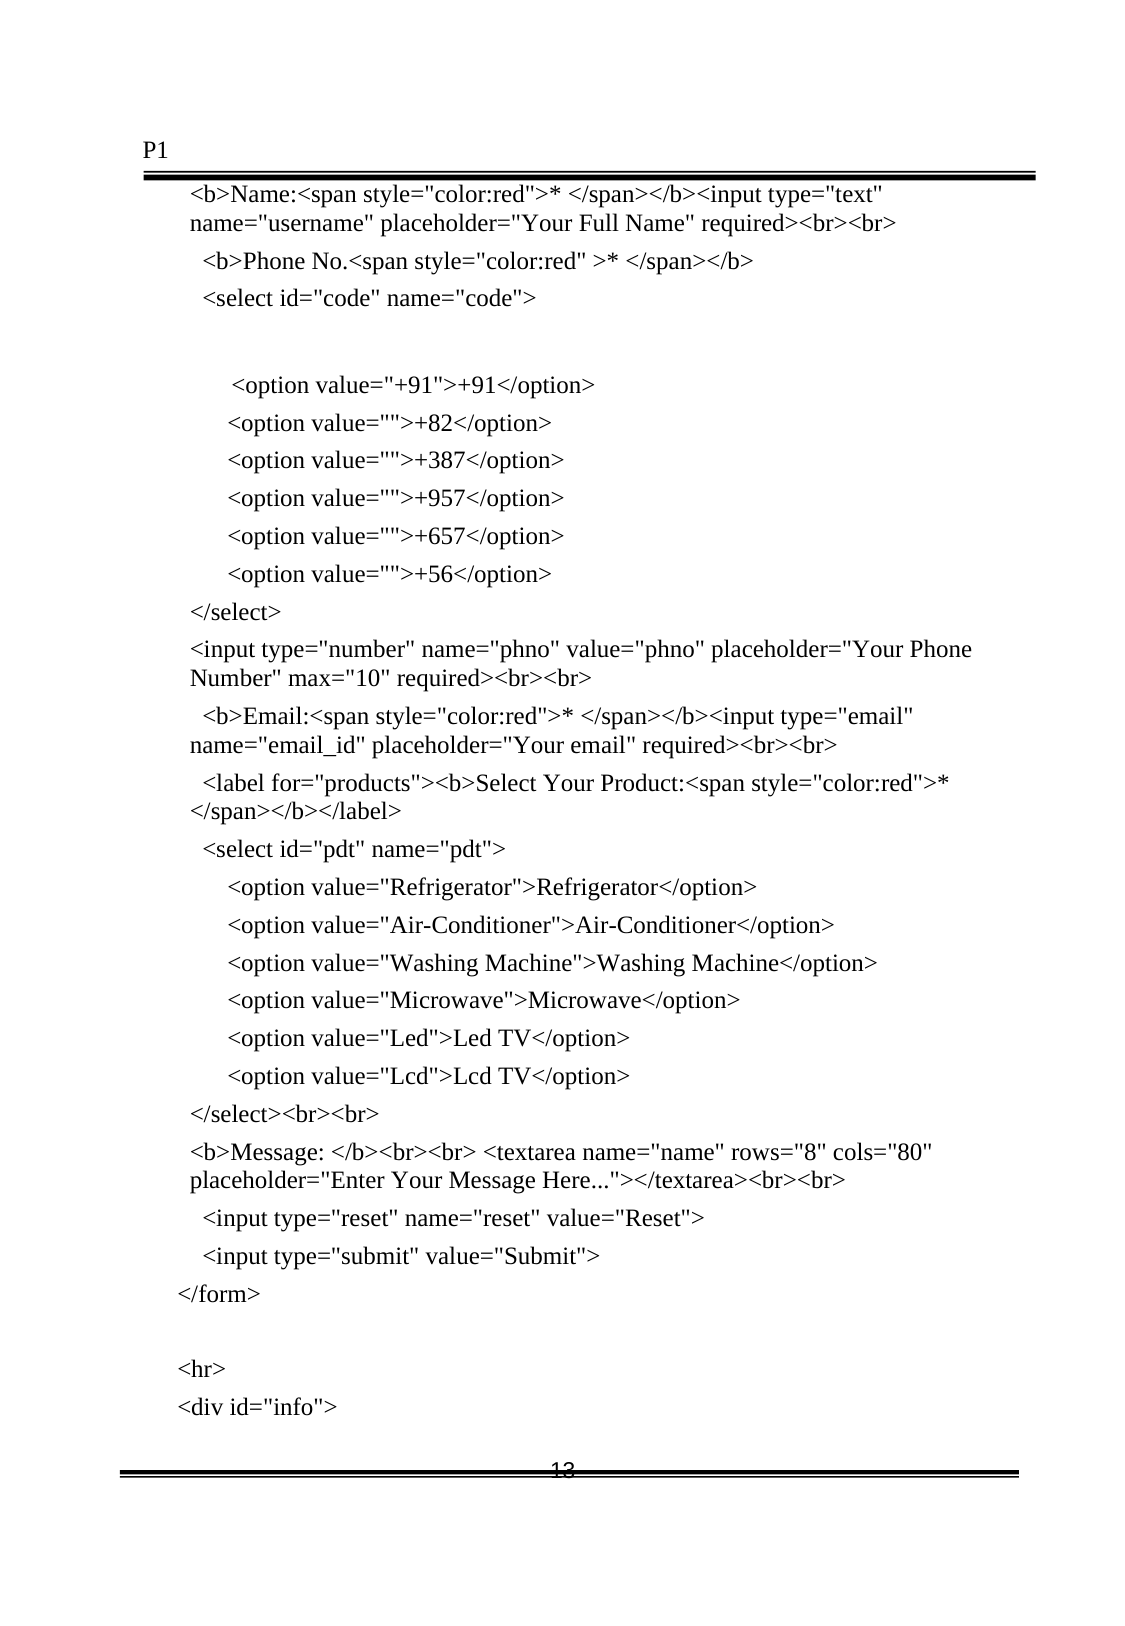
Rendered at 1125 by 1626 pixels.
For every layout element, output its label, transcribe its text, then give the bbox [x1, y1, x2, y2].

subtitle <option value="Air-Conditioner">Air-Conditioner</option> [81, 910, 1019, 939]
subtitle <option value="Lcd">Lcd TV</option> [81, 1061, 1019, 1090]
subtitle <option value="">+387</option> [81, 446, 1019, 474]
subtitle <hr> [81, 1354, 1019, 1383]
subtitle <option value="Washing Machine">Washing Machine</option> [81, 948, 1019, 976]
subtitle <option value="">+56</option> [81, 559, 1019, 588]
subtitle </select> [81, 597, 1019, 626]
subtitle <b>Phone No.<span style="color:red" >* </span></b> [81, 246, 1019, 274]
subtitle <option value="+91">+91</option> [231, 370, 1019, 399]
subtitle </form> [81, 1279, 1019, 1308]
subtitle <b>Name:<span style="color:red">* </span></b><input type="text" name="username" placeholder="Your Full Name" required><br><br> [189, 179, 1019, 237]
subtitle <input type="reset" name="reset" value="Reset"> [81, 1203, 1019, 1232]
subtitle <b>Message: </b><br><br> <textarea name="name" rows="8" cols="80" placeholder="Enter Your Message Here..."></textarea><br><br> [189, 1137, 1019, 1194]
subtitle <option value="Microwave">Microwave</option> [81, 986, 1019, 1014]
subtitle <option value="Led">Led TV</option> [81, 1023, 1019, 1052]
subtitle <select id="code" name="code"> [81, 283, 1019, 312]
subtitle <input type="submit" value="Submit"> [81, 1241, 1019, 1270]
subtitle <option value="">+82</option> [81, 408, 1019, 436]
subtitle <option value="">+657</option> [81, 521, 1019, 550]
subtitle <option value="">+957</option> [81, 483, 1019, 512]
subtitle <option value="Refrigerator">Refrigerator</option> [81, 872, 1019, 901]
subtitle <select id="pdt" name="pdt"> [81, 834, 1019, 863]
subtitle <input type="number" name="phno" value="phno" placeholder="Your Phone Number" max="10" required><br><br> [189, 634, 1019, 692]
subtitle </select><br><br> [81, 1099, 1019, 1128]
subtitle <b>Email:<span style="color:red">* </span></b><input type="email" name="email_id" placeholder="Your email" required><br><br> [189, 701, 1019, 759]
subtitle <label for="products"><b>Select Your Product:<span style="color:red">* </span></b></label> [189, 768, 1019, 825]
subtitle <div id="info"> [81, 1392, 1019, 1421]
